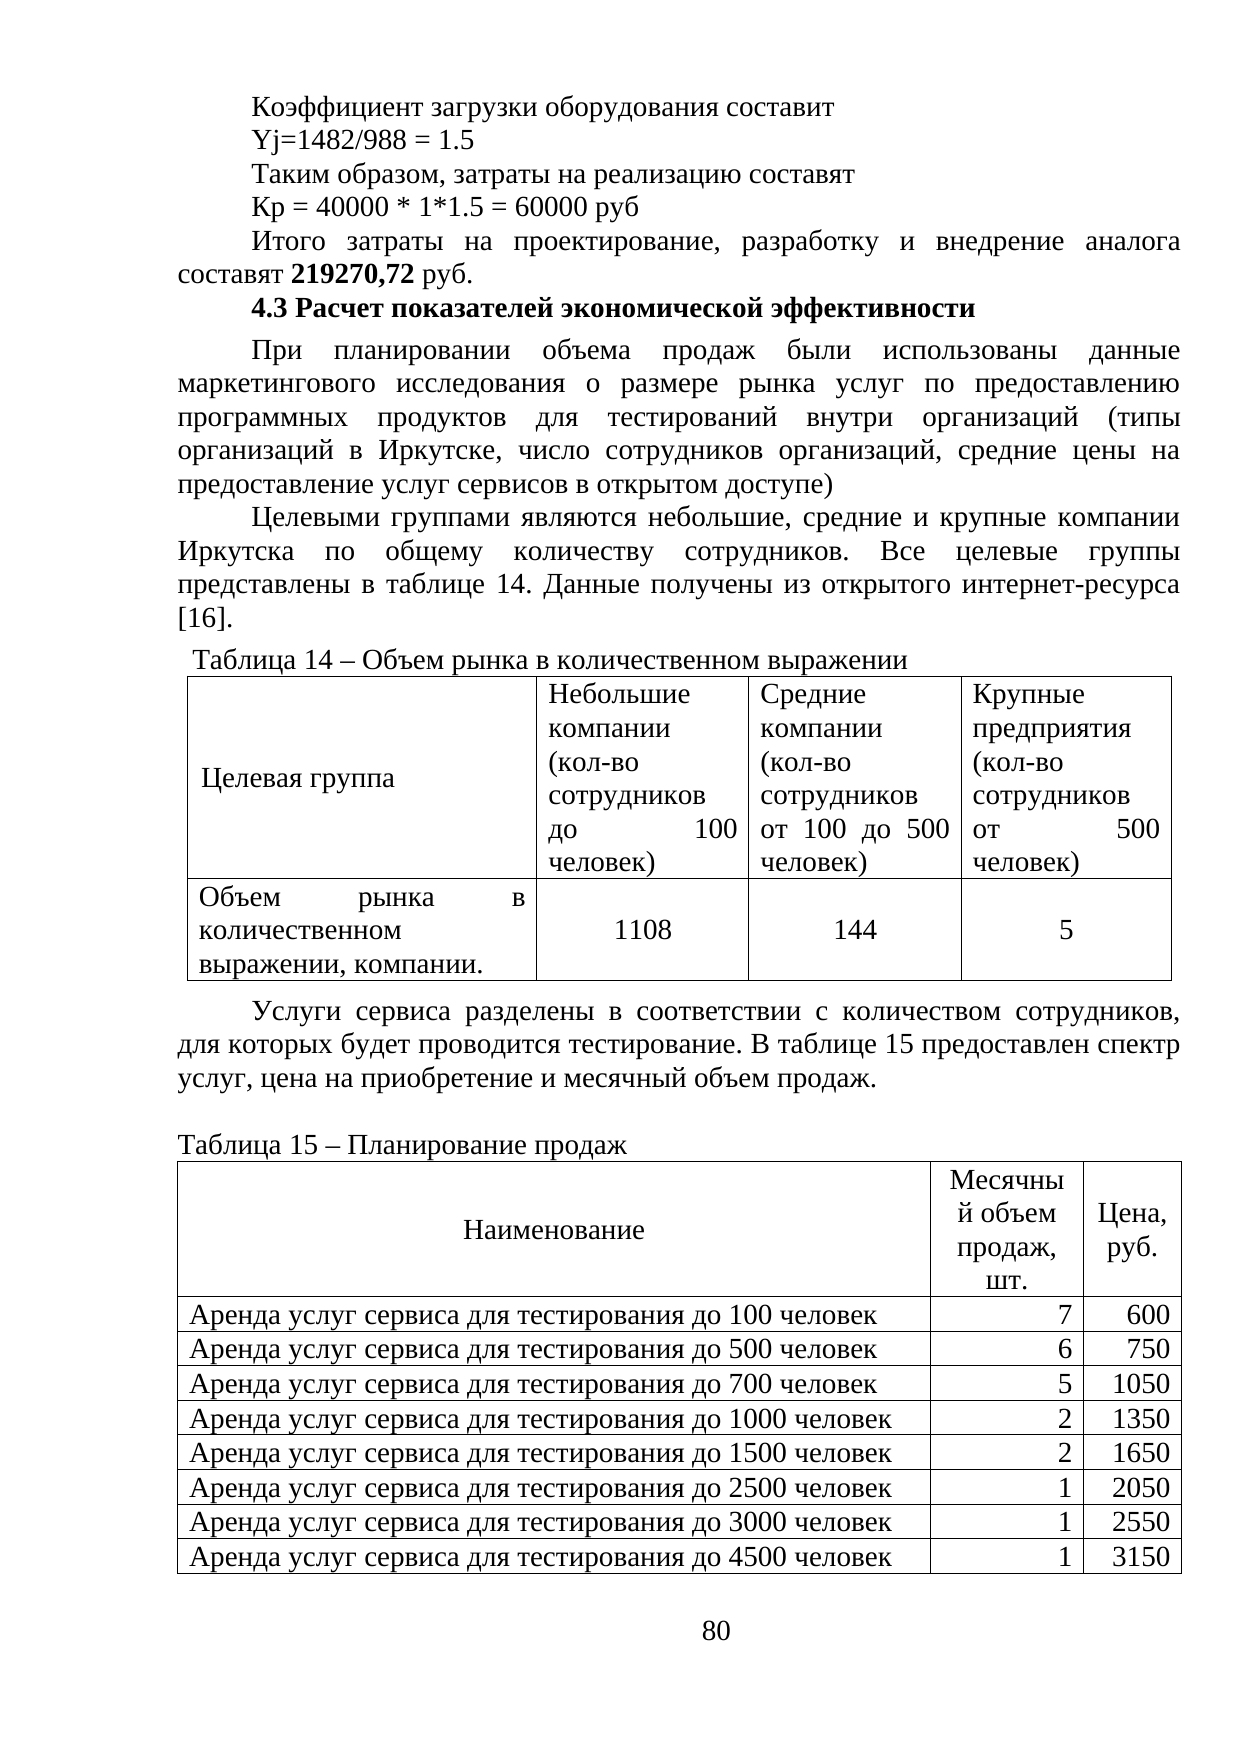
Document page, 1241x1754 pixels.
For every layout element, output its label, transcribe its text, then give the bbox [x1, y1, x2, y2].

table_cell 1650 [1084, 1435, 1181, 1469]
table_cell 1 [931, 1470, 1083, 1503]
table_cell Аренда услуг сервиса для тестирования до 100 человек [178, 1297, 930, 1331]
text Yj=1482/988 = 1.5 [177, 122, 1181, 156]
table_cell 144 [749, 879, 961, 979]
table_cell Объем рынка в количественном выражении, компании. [188, 879, 536, 979]
table_cell 1350 [1084, 1401, 1181, 1434]
table_cell Аренда услуг сервиса для тестирования до 700 человек [178, 1366, 930, 1400]
table_cell 3150 [1084, 1539, 1181, 1573]
subtitle 4.3 Расчет показателей экономической эффективности [177, 290, 1181, 323]
table_cell 7 [931, 1297, 1083, 1331]
table_cell Аренда услуг сервиса для тестирования до 2500 человек [178, 1470, 930, 1503]
table_cell 600 [1084, 1297, 1181, 1331]
table_cell Аренда услуг сервиса для тестирования до 1500 человек [178, 1435, 930, 1469]
table_cell 5 [931, 1366, 1083, 1400]
table_header Небольшие компании (кол-во сотрудников до 100 человек) [537, 677, 748, 878]
table_cell 750 [1084, 1332, 1181, 1365]
table_cell 6 [931, 1332, 1083, 1365]
table_header Средние компании (кол-во сотрудников от 100 до 500 человек) [749, 677, 961, 878]
table_header Наименование [178, 1162, 930, 1296]
list Таблица 15 – Планирование продаж [177, 1127, 1181, 1161]
list Целевыми группами являются небольшие, средние и крупные компании Иркутска по общему количеству сотрудников. Все целевые группы представлены в таблице 14. Данные получены из открытого интернет-ресурса [16]. [177, 499, 1181, 634]
table_cell 2 [931, 1435, 1083, 1469]
text Кр = 40000 * 1*1.5 = 60000 руб [177, 189, 1181, 223]
table_header Месячный объем продаж, шт. [931, 1162, 1083, 1296]
list При планировании объема продаж были использованы данные маркетингового исследования о размере рынка услуг по предоставлению программных продуктов для тестирований внутри организаций (типы организаций в Иркутске, число сотрудников организаций, средние цены на предоставление услуг сервисов в открытом доступе) [177, 332, 1181, 499]
table_cell 2550 [1084, 1505, 1181, 1538]
table_cell 1108 [537, 879, 748, 979]
table_cell Аренда услуг сервиса для тестирования до 3000 человек [178, 1505, 930, 1538]
table_header Крупные предприятия (кол-во сотрудников от 500 человек) [962, 677, 1171, 878]
table_cell Аренда услуг сервиса для тестирования до 500 человек [178, 1332, 930, 1365]
table_cell 2050 [1084, 1470, 1181, 1503]
list Услуги сервиса разделены в соответствии с количеством сотрудников, для которых будет проводится тестирование. В таблице 15 предоставлен спектр услуг, цена на приобретение и месячный объем продаж. [177, 993, 1181, 1094]
table_cell 1 [931, 1539, 1083, 1573]
table_cell 1050 [1084, 1366, 1181, 1400]
table_cell 5 [962, 879, 1171, 979]
text Коэффициент загрузки оборудования составит [177, 89, 1181, 122]
table_header Целевая группа [188, 677, 536, 878]
table_cell Аренда услуг сервиса для тестирования до 4500 человек [178, 1539, 930, 1573]
list Итого затраты на проектирование, разработку и внедрение аналога составят 219270,72 руб. [177, 223, 1181, 290]
table_header Цена, руб. [1084, 1162, 1181, 1296]
table_cell 1 [931, 1505, 1083, 1538]
table_cell 2 [931, 1401, 1083, 1434]
text Таким образом, затраты на реализацию составят [177, 156, 1181, 189]
table_cell Аренда услуг сервиса для тестирования до 1000 человек [178, 1401, 930, 1434]
text Таблица 14 – Объем рынка в количественном выражении [192, 642, 1181, 676]
